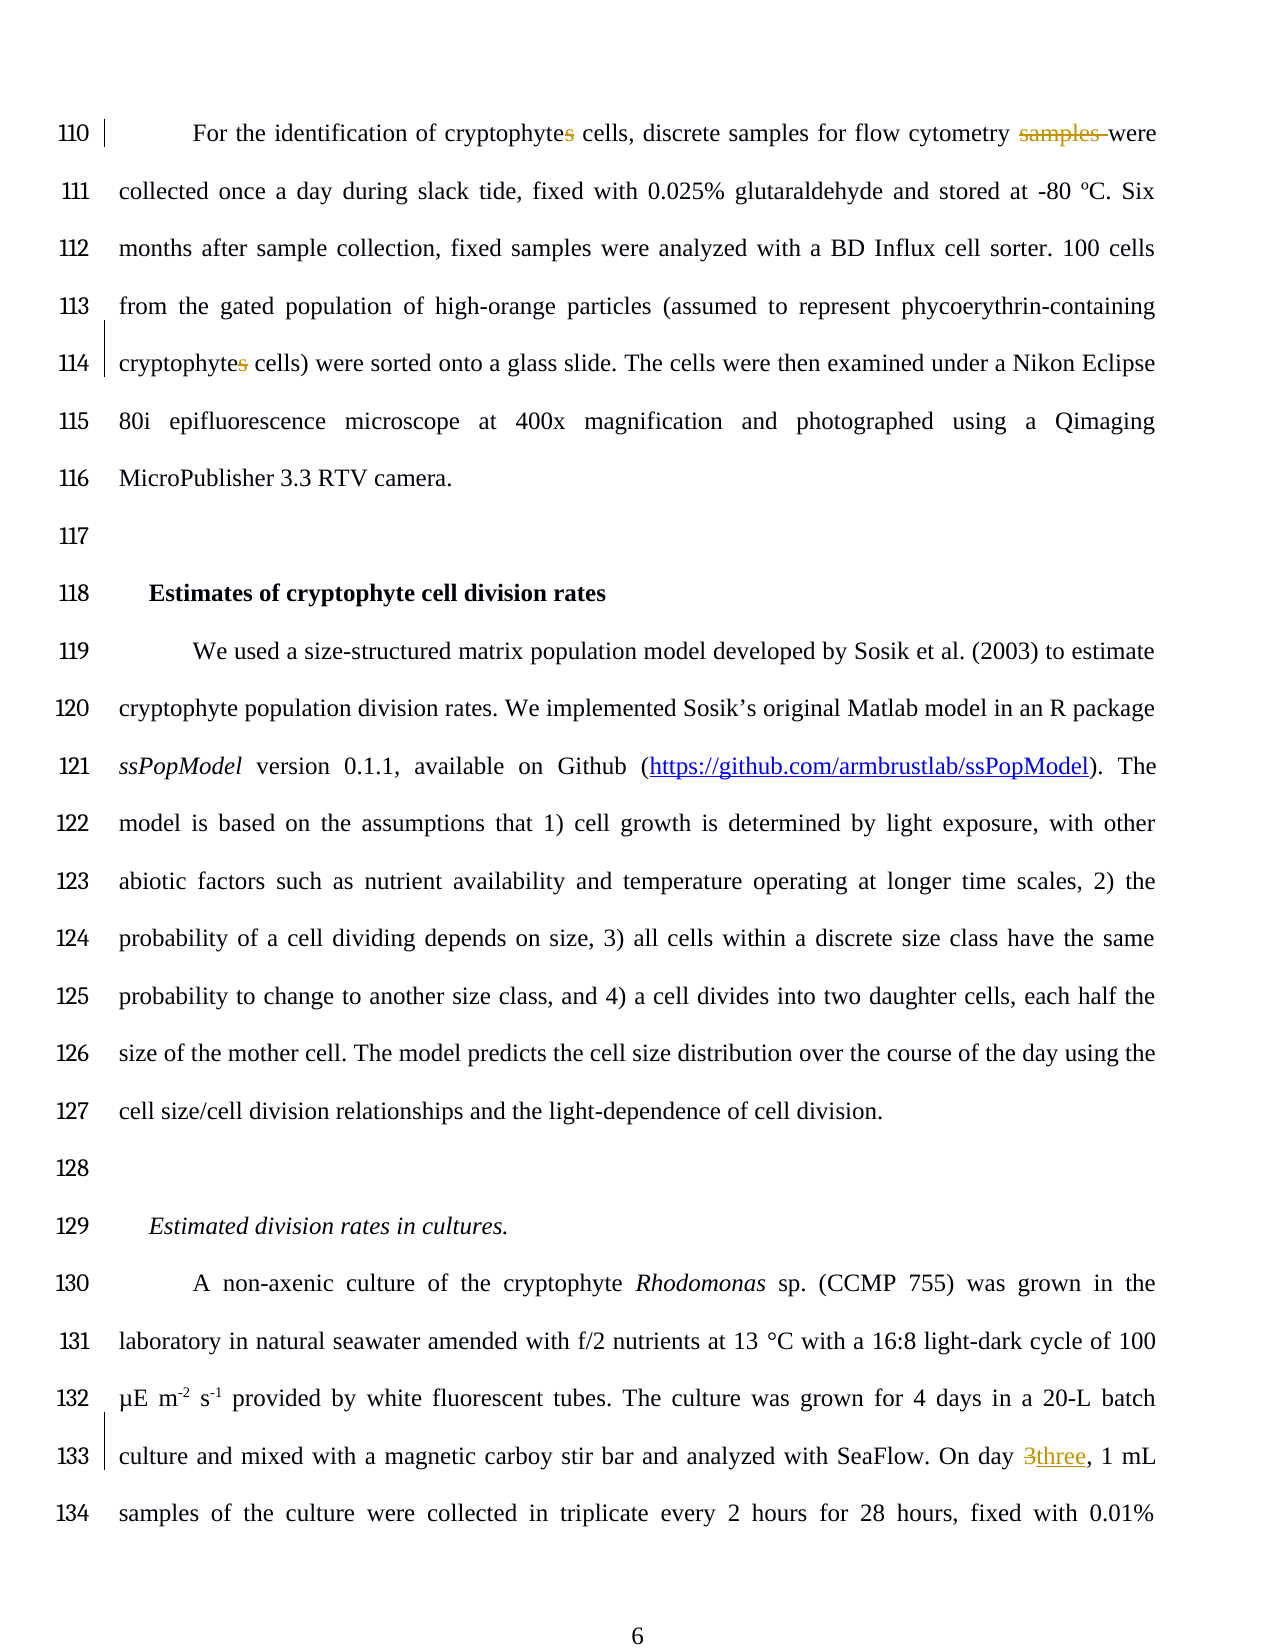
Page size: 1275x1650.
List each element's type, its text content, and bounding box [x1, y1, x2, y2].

text For the identification of cryptophyte cells, discrete samples for flow cytometry were collected once a day during slack tide, fixed with 0.025% glutaraldehyde and stored at -80 ºC. Six months after sample collection, fixed samples were analyzed with a BD Influx cell sorter. 100 cells from the gated population of high-orange particles (assumed to represent phycoerythrin-containing cryptophyte cells) were sorted onto a glass slide. The cells were then examined under a Nikon Eclipse 80i epifluorescence microscope at 400x magnification and photographed using a Qimaging MicroPublisher 3.3 RTV camera. [118, 118, 1156, 492]
text Estimated division rates in cultures. [118, 1211, 1156, 1240]
text We used a size-structured matrix population model developed by Sosik et al. (2003) to estimate cryptophyte population division rates. We implemented Sosik’s original Matlab model in an R package ssPopModel version 0.1.1, available on Github (https://github.com/armbrustlab/ssPopModel). The model is based on the assumptions that 1) cell growth is determined by light exposure, with other abiotic factors such as nutrient availability and temperature operating at longer time scales, 2) the probability of a cell dividing depends on size, 3) all cells within a discrete size class have the same probability to change to another size class, and 4) a cell divides into two daughter cells, each half the size of the mother cell. The model predicts the cell size distribution over the course of the day using the cell size/cell division relationships and the light-dependence of cell division. [118, 636, 1156, 1125]
text Estimates of cryptophyte cell division rates [118, 578, 1156, 607]
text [118, 1268, 1156, 1527]
